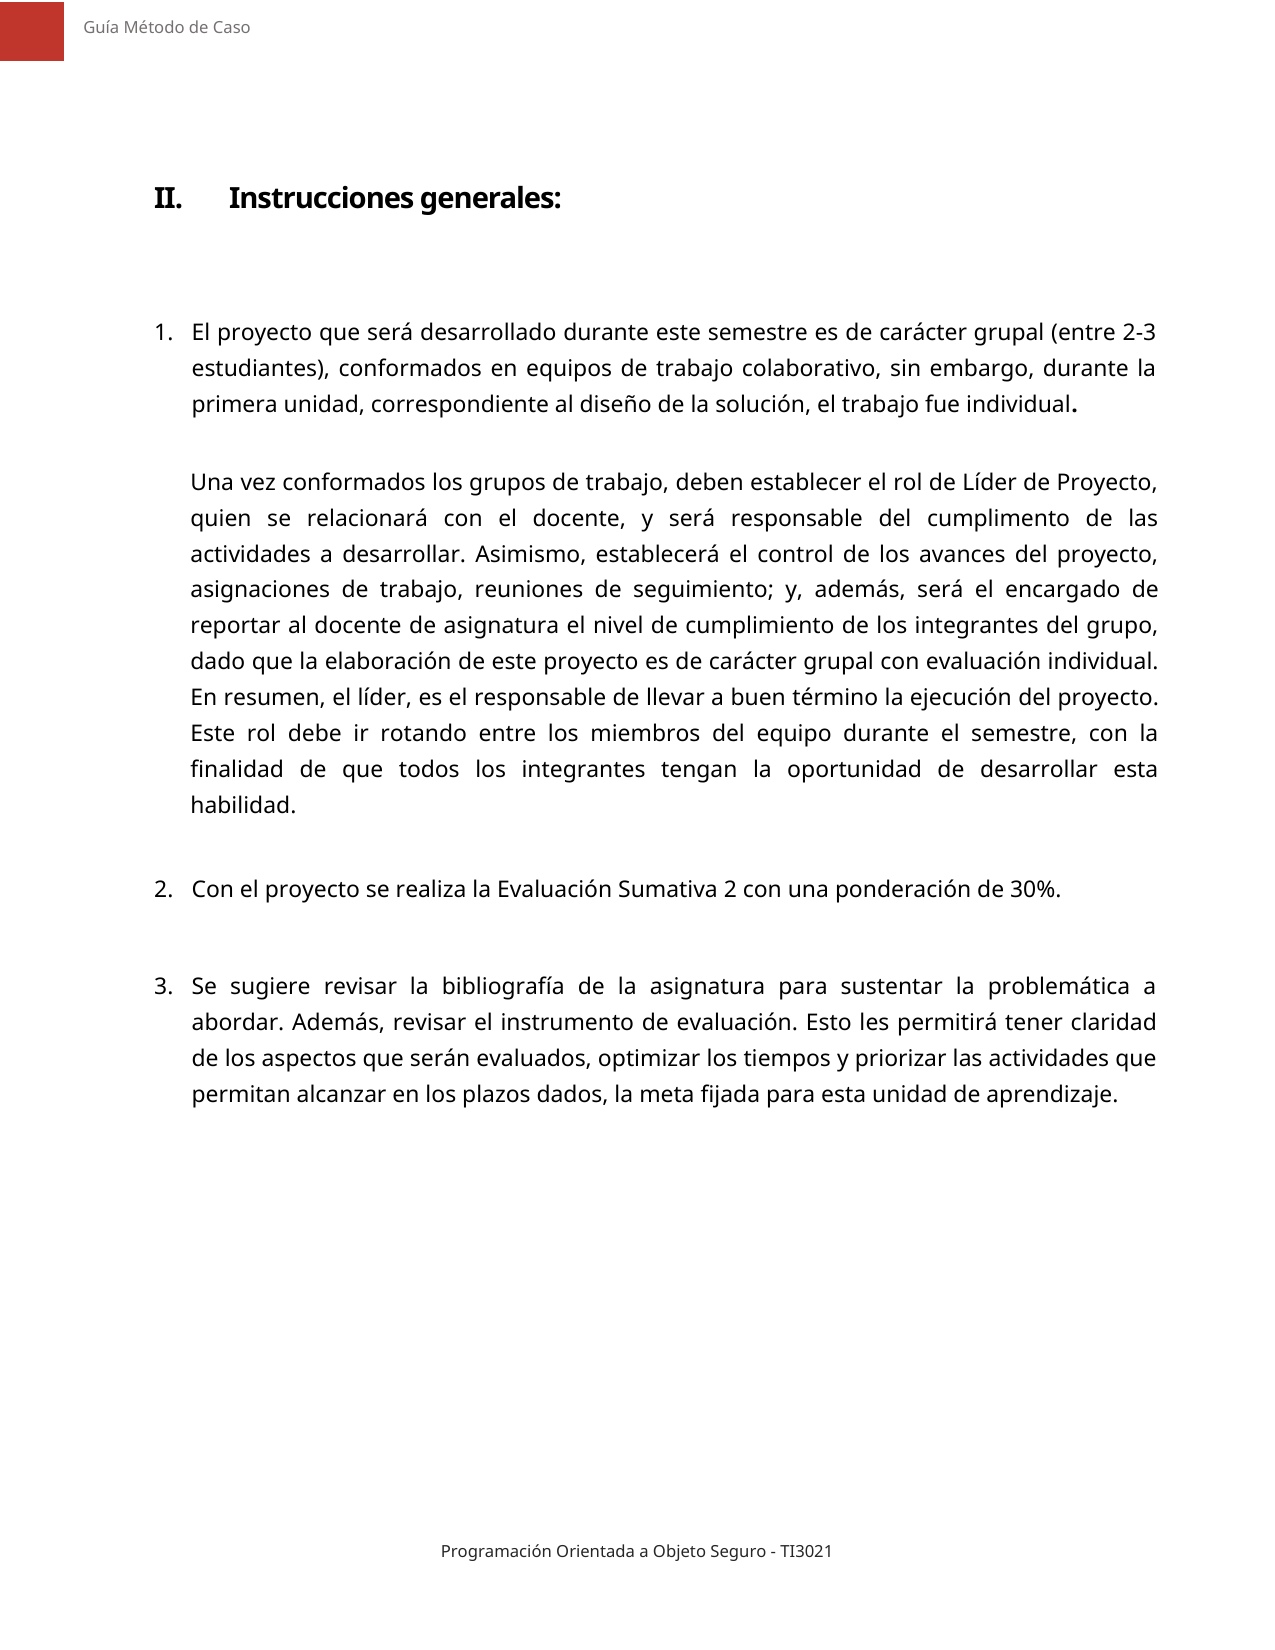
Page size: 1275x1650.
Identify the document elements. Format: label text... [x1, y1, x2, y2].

text Una vez conformados los grupos de trabajo, deben establecer el rol de Líder de Proyecto, quien se relacionará con el docente, y será responsable del cumplimento de las actividades a desarrollar. Asimismo, establecerá el control de los avances del proyecto, asignaciones de trabajo, reuniones de seguimiento; y, además, será el encargado de reportar al docente de asignatura el nivel de cumplimiento de los integrantes del grupo, dado que la elaboración de este proyecto es de carácter grupal con evaluación individual. En resumen, el líder, es el responsable de llevar a buen término la ejecución del proyecto. Este rol debe ir rotando entre los miembros del equipo durante el semestre, con la finalidad de que todos los integrantes tengan la oportunidad de desarrollar esta habilidad. [190, 466, 1160, 820]
list Con el proyecto se realiza la Evaluación Sumativa 2 con una ponderación de 30%. [154, 873, 1158, 905]
list El proyecto que será desarrollado durante este semestre es de carácter grupal (entre 2-3 estudiantes), conformados en equipos de trabajo colaborativo, sin embargo, durante la primera unidad, correspondiente al diseño de la solución, el trabajo fue individual. [154, 316, 1158, 419]
list Instrucciones generales: [154, 177, 1158, 217]
list Se sugiere revisar la bibliografía de la asignatura para sustentar la problemática a abordar. Además, revisar el instrumento de evaluación. Esto les permitirá tener claridad de los aspectos que serán evaluados, optimizar los tiempos y priorizar las actividades que permitan alcanzar en los plazos dados, la meta fijada para esta unidad de aprendizaje. [154, 970, 1158, 1109]
